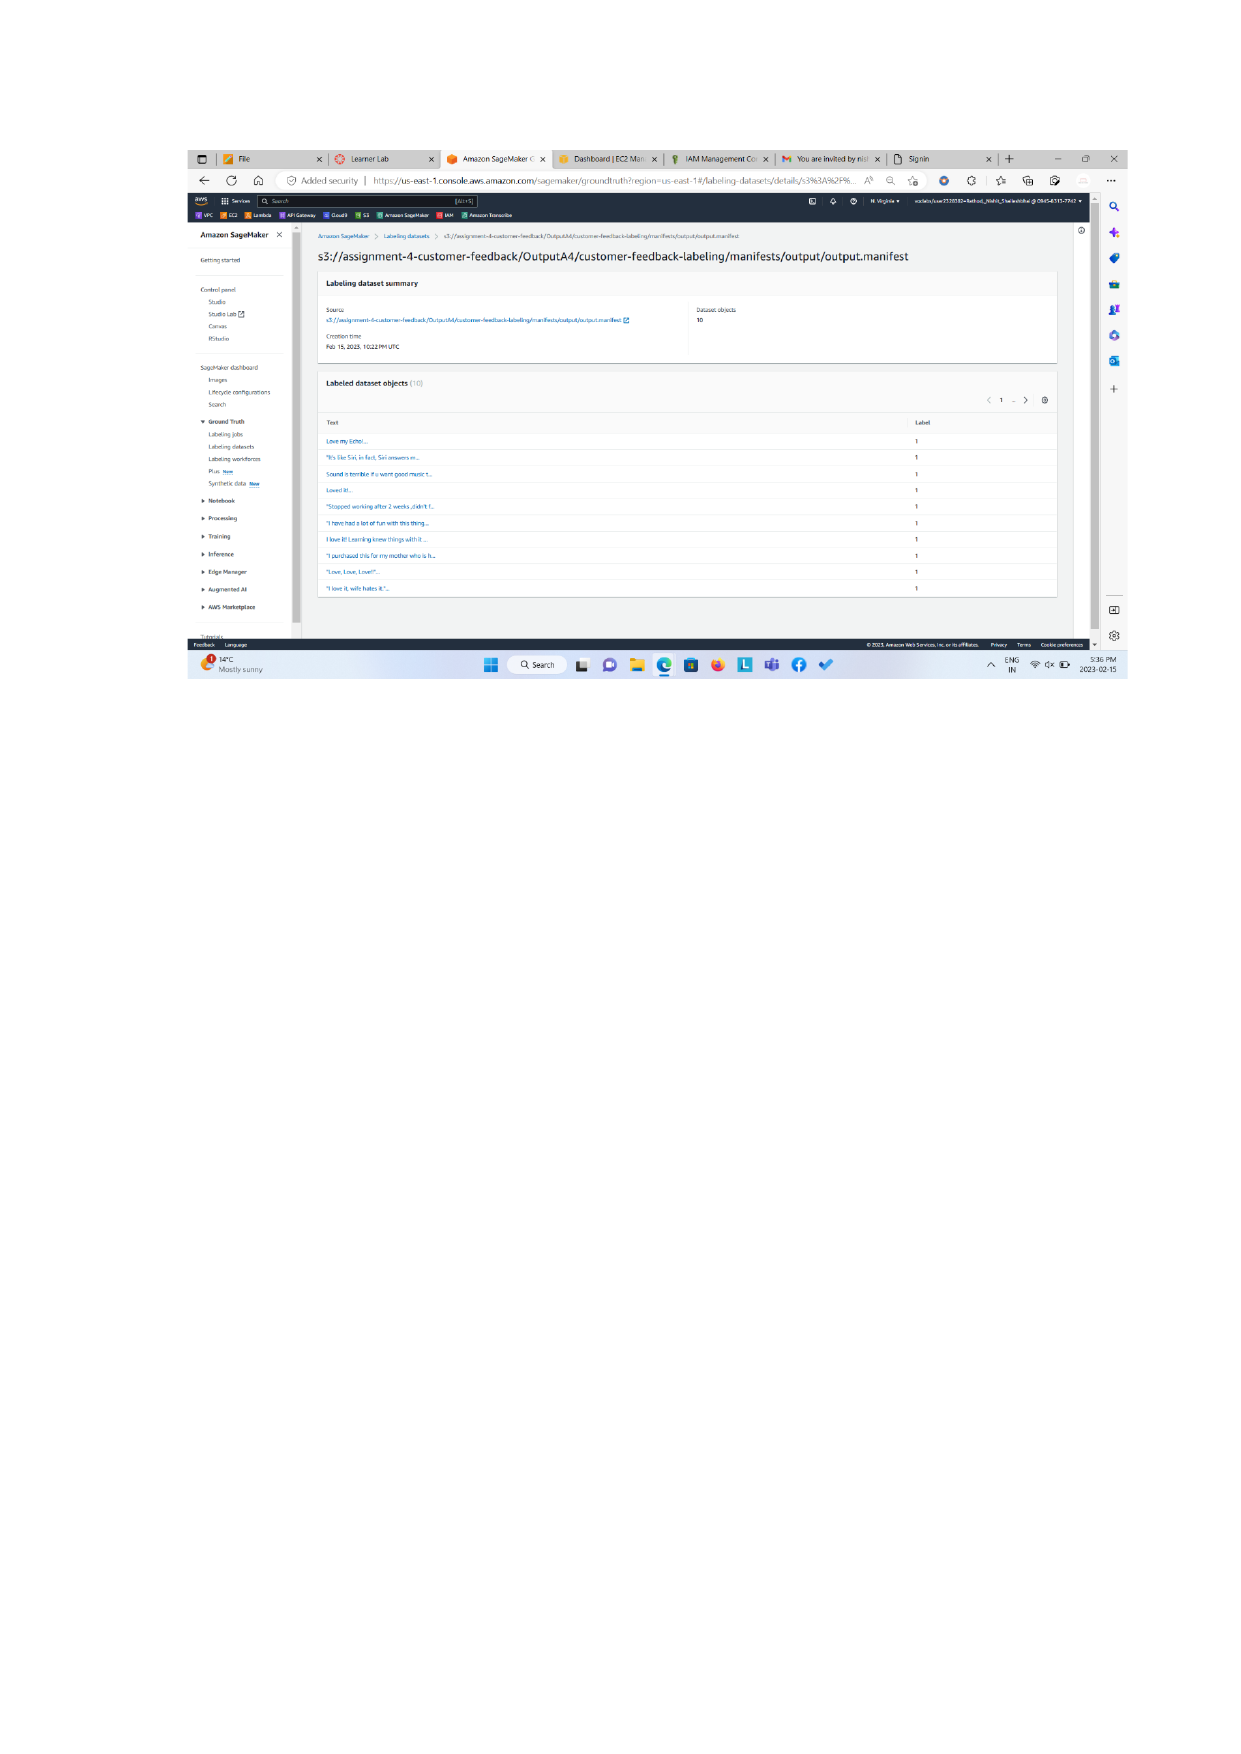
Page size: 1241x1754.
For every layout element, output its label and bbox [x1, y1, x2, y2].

picture [187, 150, 1128, 679]
